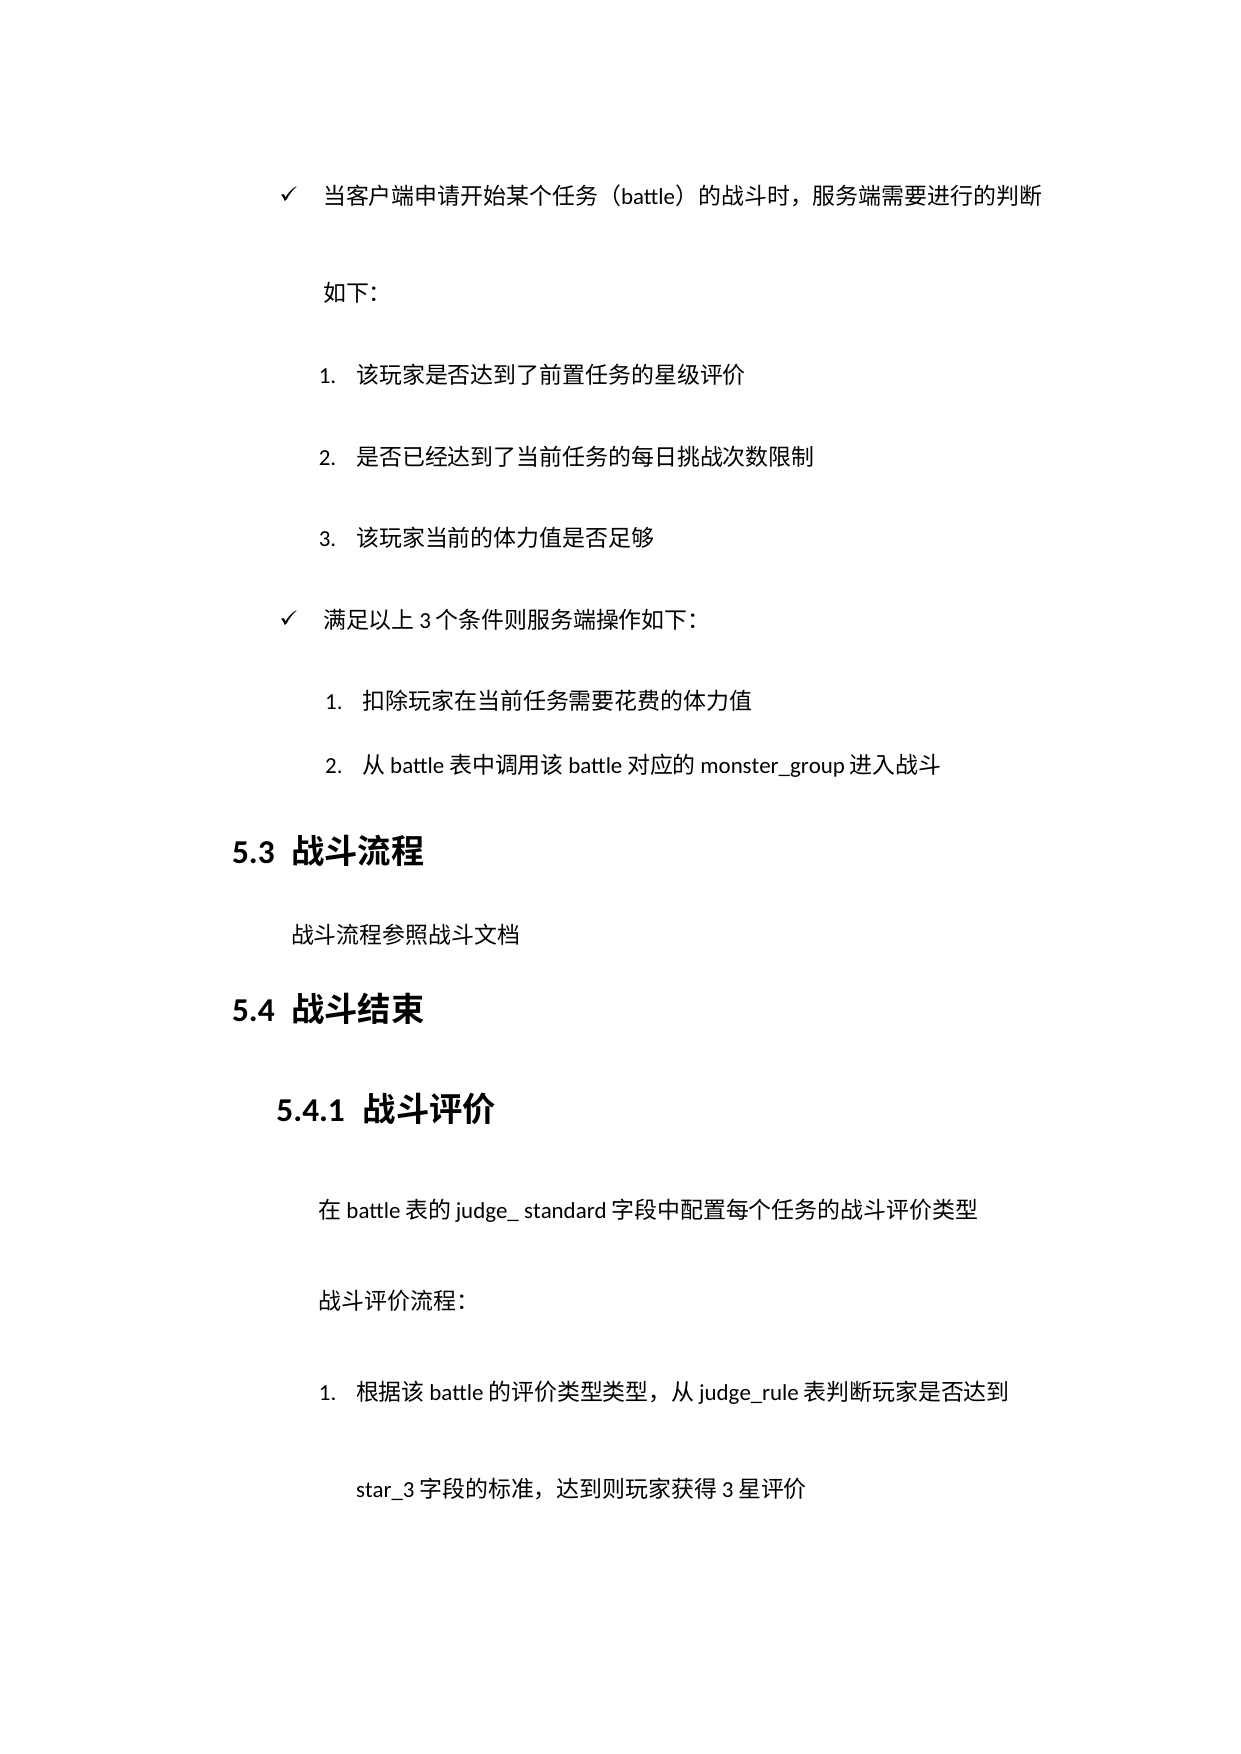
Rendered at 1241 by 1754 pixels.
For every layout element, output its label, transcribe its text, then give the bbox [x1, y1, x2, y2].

list 从battle表中调用该battle对应的monster_group进入战斗 [325, 749, 1053, 781]
list 战斗评价 [276, 1076, 1053, 1141]
list 扣除玩家在当前任务需要花费的体力值 [325, 667, 1053, 732]
list 战斗结束 [232, 976, 1053, 1041]
list 满足以上3个条件则服务端操作如下： [279, 586, 1053, 651]
list 战斗流程 [232, 818, 1053, 883]
list 根据该battle的评价类型类型，从judge_rule表判断玩家是否达到star_3字段的标准，达到则玩家获得3星评价 [319, 1358, 1053, 1520]
list 是否已经达到了当前任务的每日挑战次数限制 [318, 423, 1053, 488]
text 战斗流程参照战斗文档 [275, 918, 1053, 951]
text 战斗评价流程： [319, 1267, 1053, 1332]
list 该玩家当前的体力值是否足够 [318, 504, 1053, 569]
list 当客户端申请开始某个任务（battle）的战斗时，服务端需要进行的判断如下： [279, 162, 1053, 324]
text 在battle表的judge_ standard字段中配置每个任务的战斗评价类型 [319, 1176, 1053, 1241]
list 该玩家是否达到了前置任务的星级评价 [318, 341, 1053, 406]
